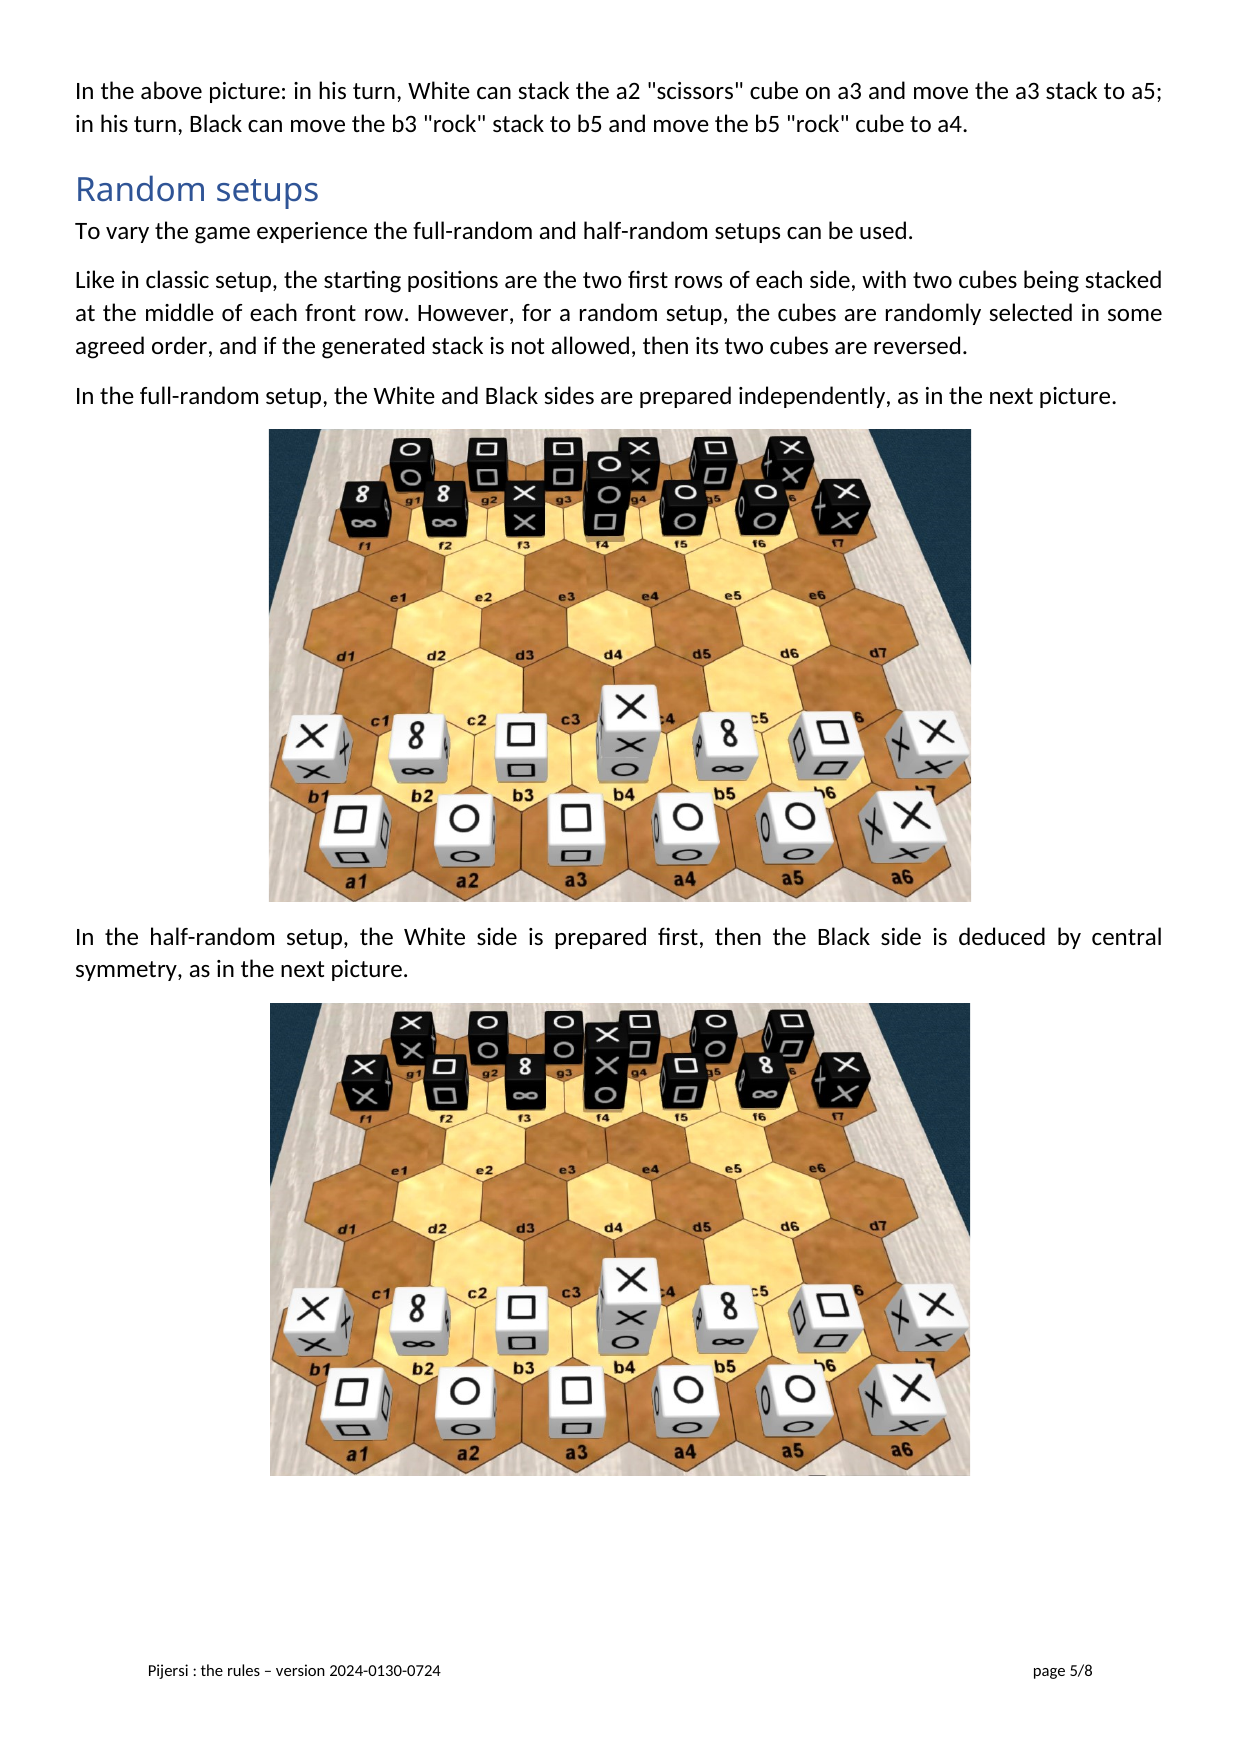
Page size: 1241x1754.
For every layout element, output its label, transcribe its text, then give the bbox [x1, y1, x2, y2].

text In the full-random setup, the White and Black sides are prepared independently, as in the next picture. [75, 380, 1165, 410]
text To vary the game experience the full-random and half-random setups can be used. [75, 215, 1165, 245]
text Like in classic setup, the starting positions are the two first rows of each side, with two cubes being stacked at the middle of each front row. However, for a random setup, the cubes are randomly selected in some agreed order, and if the generated stack is not allowed, then its two cubes are reversed. [75, 264, 1165, 361]
subtitle Random setups [75, 166, 1165, 211]
picture [268, 429, 972, 902]
text In the half-random setup, the White side is prepared first, then the Black side is deduced by central symmetry, as in the next picture. [75, 921, 1165, 984]
text In the above picture: in his turn, White can stack the a2 "scissors" cube on a3 and move the a3 stack to a5; in his turn, Black can move the b3 "rock" stack to b5 and move the b5 "rock" cube to a4. [75, 75, 1165, 138]
picture [270, 1003, 971, 1476]
